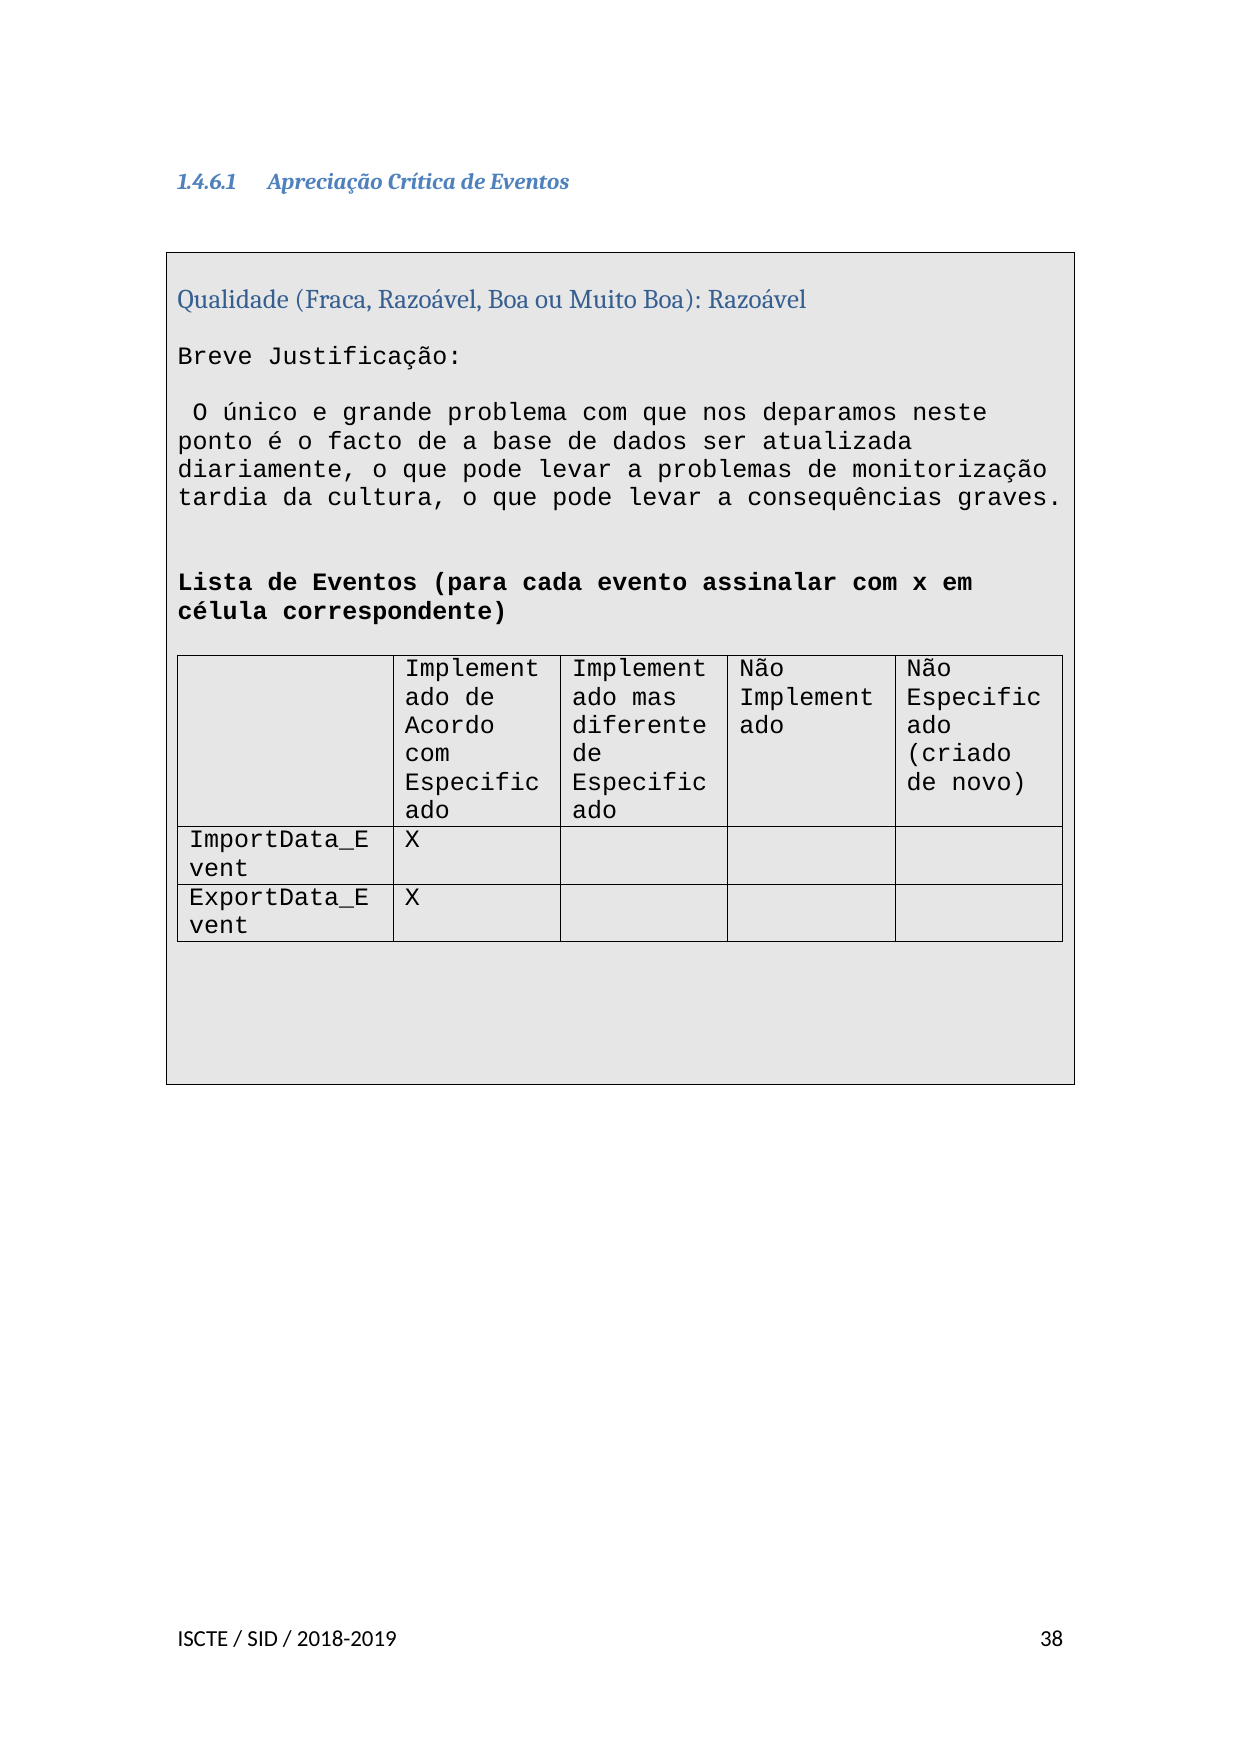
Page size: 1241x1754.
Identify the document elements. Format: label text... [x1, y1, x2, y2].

subtitle Apreciação Crítica de Eventos [177, 168, 1063, 195]
table_header Qualidade (Fraca, Razoável, Boa ou Muito Boa): Razoável Breve Justificação: O único e grande problema com que nos deparamos neste ponto é o facto de a base de dados ser atualizada diariamente, o que pode levar a problemas de monitorização tardia da cultura, o que pode levar a consequências graves. Lista de Eventos (para cada evento assinalar com x em célula correspondente) [167, 253, 1074, 1084]
